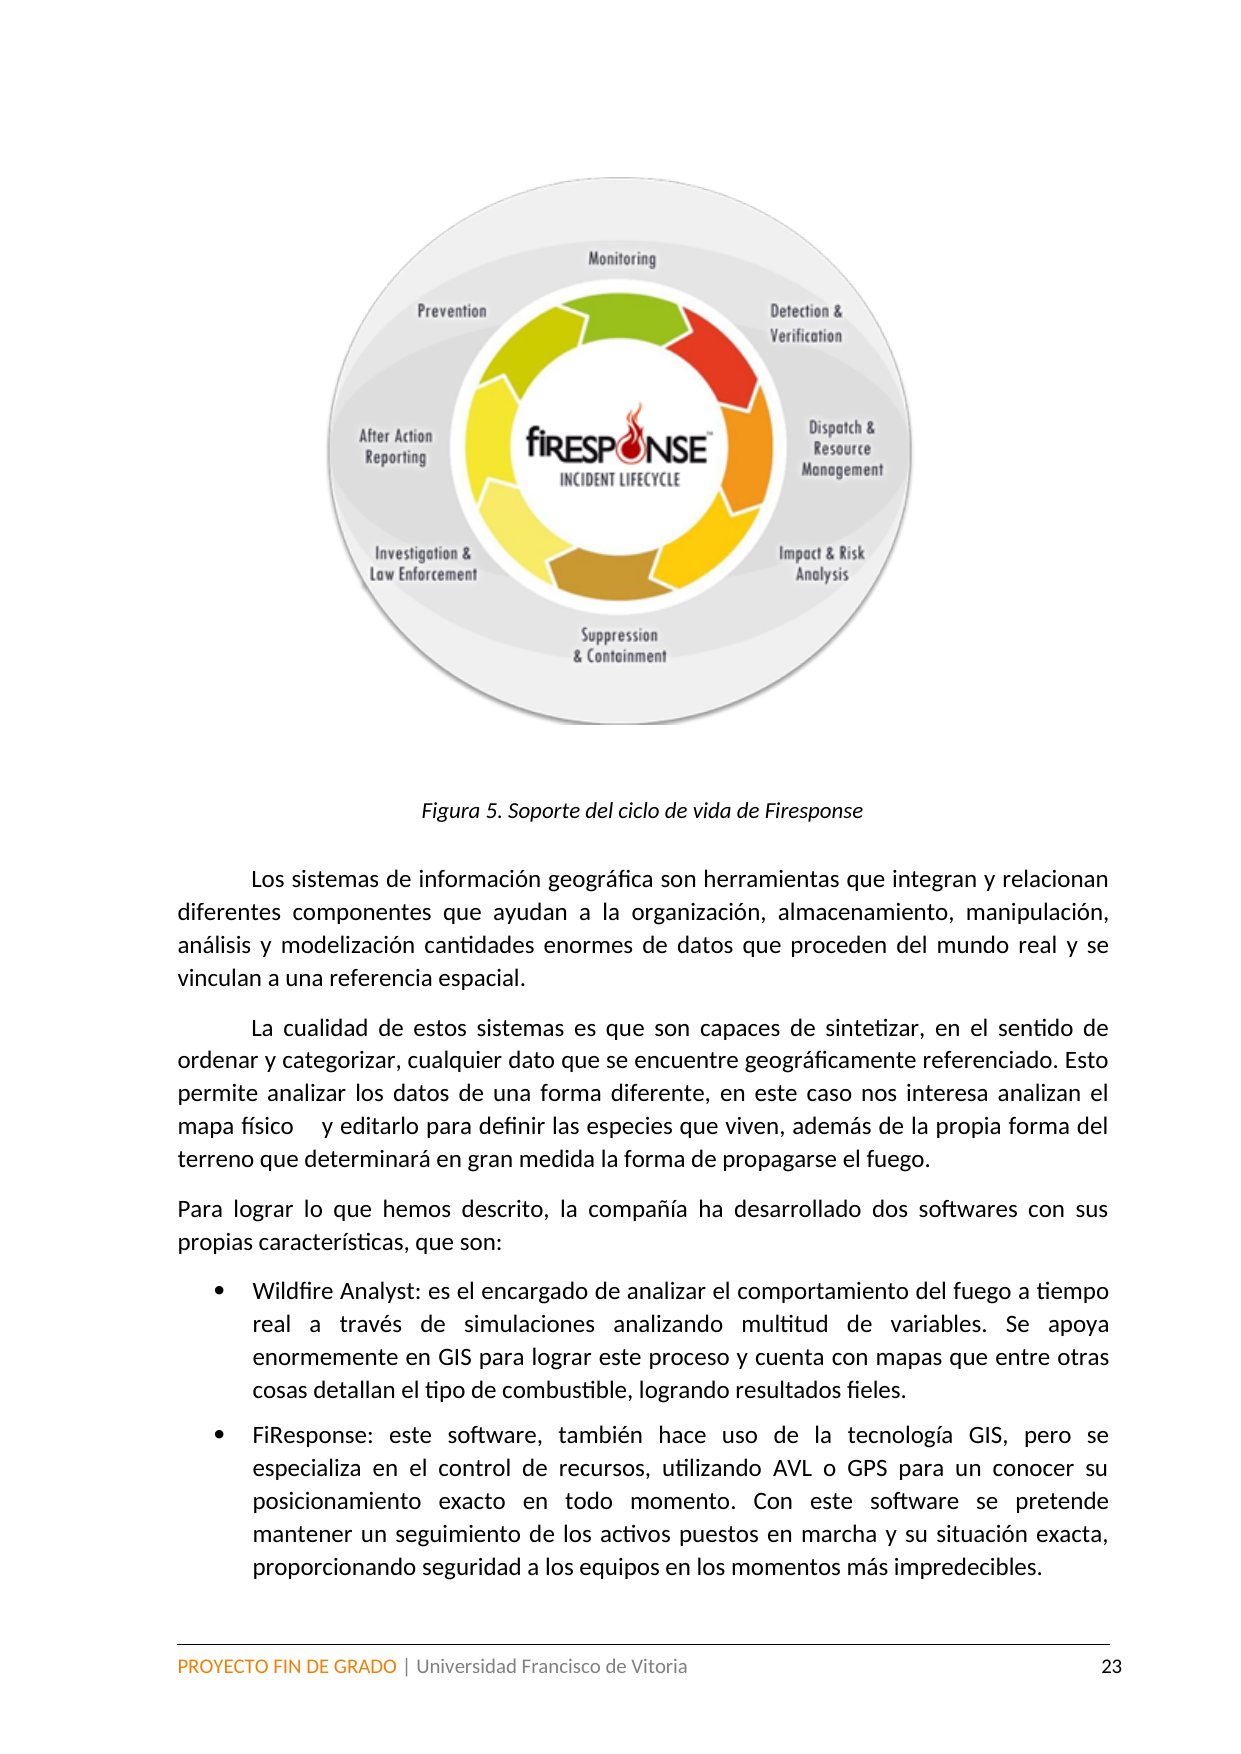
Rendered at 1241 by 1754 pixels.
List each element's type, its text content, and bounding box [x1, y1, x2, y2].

text Figura 5. Soporte del ciclo de vida de Firesponse [177, 796, 1110, 824]
list Wildfire Analyst: es el encargado de analizar el comportamiento del fuego a tiempo real a través de simulaciones analizando multitud de variables. Se apoya enormemente en GIS para lograr este proceso y cuenta con mapas que entre otras cosas detallan el tipo de combustible, logrando resultados fieles. [215, 1276, 1110, 1405]
list FiResponse: este software, también hace uso de la tecnología GIS, pero se especializa en el control de recursos, utilizando AVL o GPS para un conocer su posicionamiento exacto en todo momento. Con este software se pretende mantener un seguimiento de los activos puestos en marcha y su situación exacta, proporcionando seguridad a los equipos en los momentos más impredecibles. [215, 1420, 1110, 1582]
picture [325, 177, 915, 725]
text Para lograr lo que hemos descrito, la compañía ha desarrollado dos softwares con sus propias características, que son: [177, 1193, 1110, 1256]
text La cualidad de estos sistemas es que son capaces de sintetizar, en el sentido de ordenar y categorizar, cualquier dato que se encuentre geográficamente referenciado. Esto permite analizar los datos de una forma diferente, en este caso nos interesa analizan el mapa físico y editarlo para definir las especies que viven, además de la propia forma del terreno que determinará en gran medida la forma de propagarse el fuego. [177, 1012, 1110, 1174]
text Los sistemas de información geográfica son herramientas que integran y relacionan diferentes componentes que ayudan a la organización, almacenamiento, manipulación, análisis y modelización cantidades enormes de datos que proceden del mundo real y se vinculan a una referencia espacial. [177, 863, 1110, 993]
